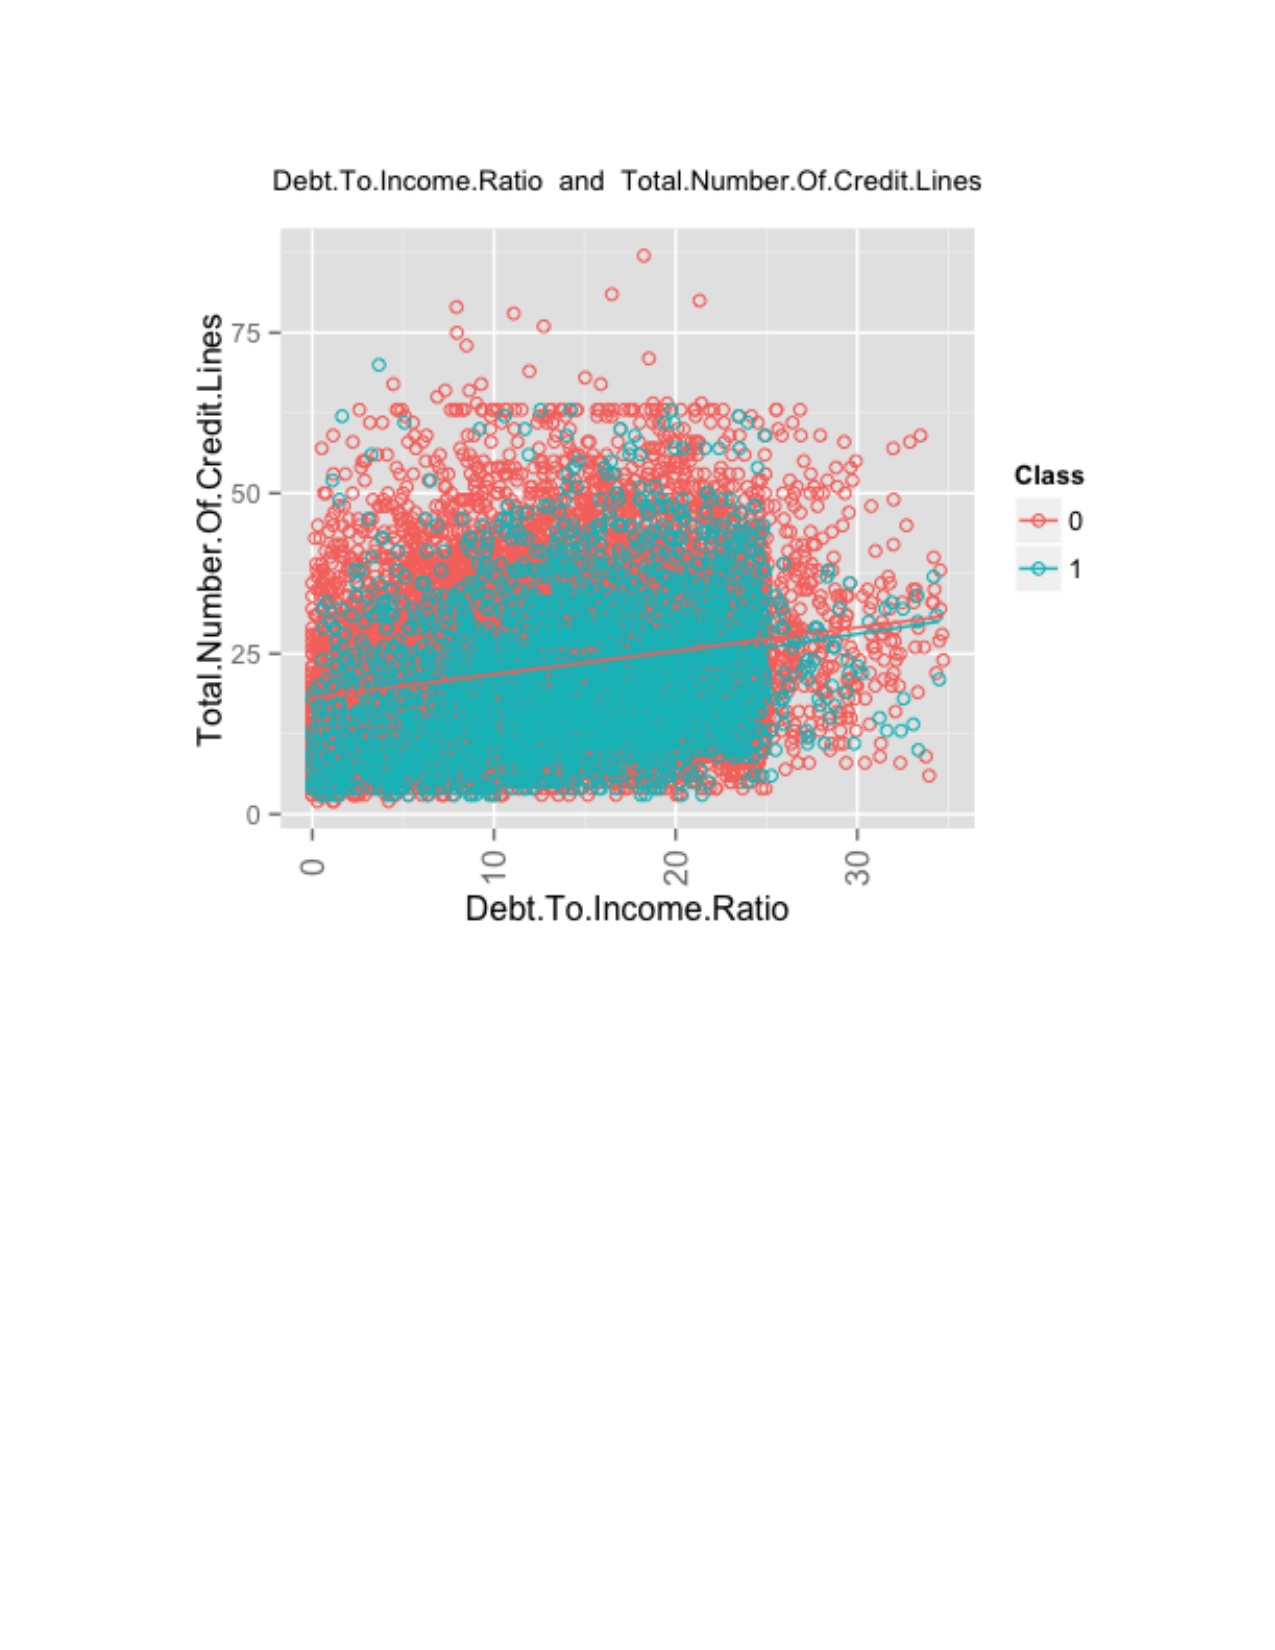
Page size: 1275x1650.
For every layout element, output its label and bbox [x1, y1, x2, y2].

picture [168, 150, 1169, 950]
